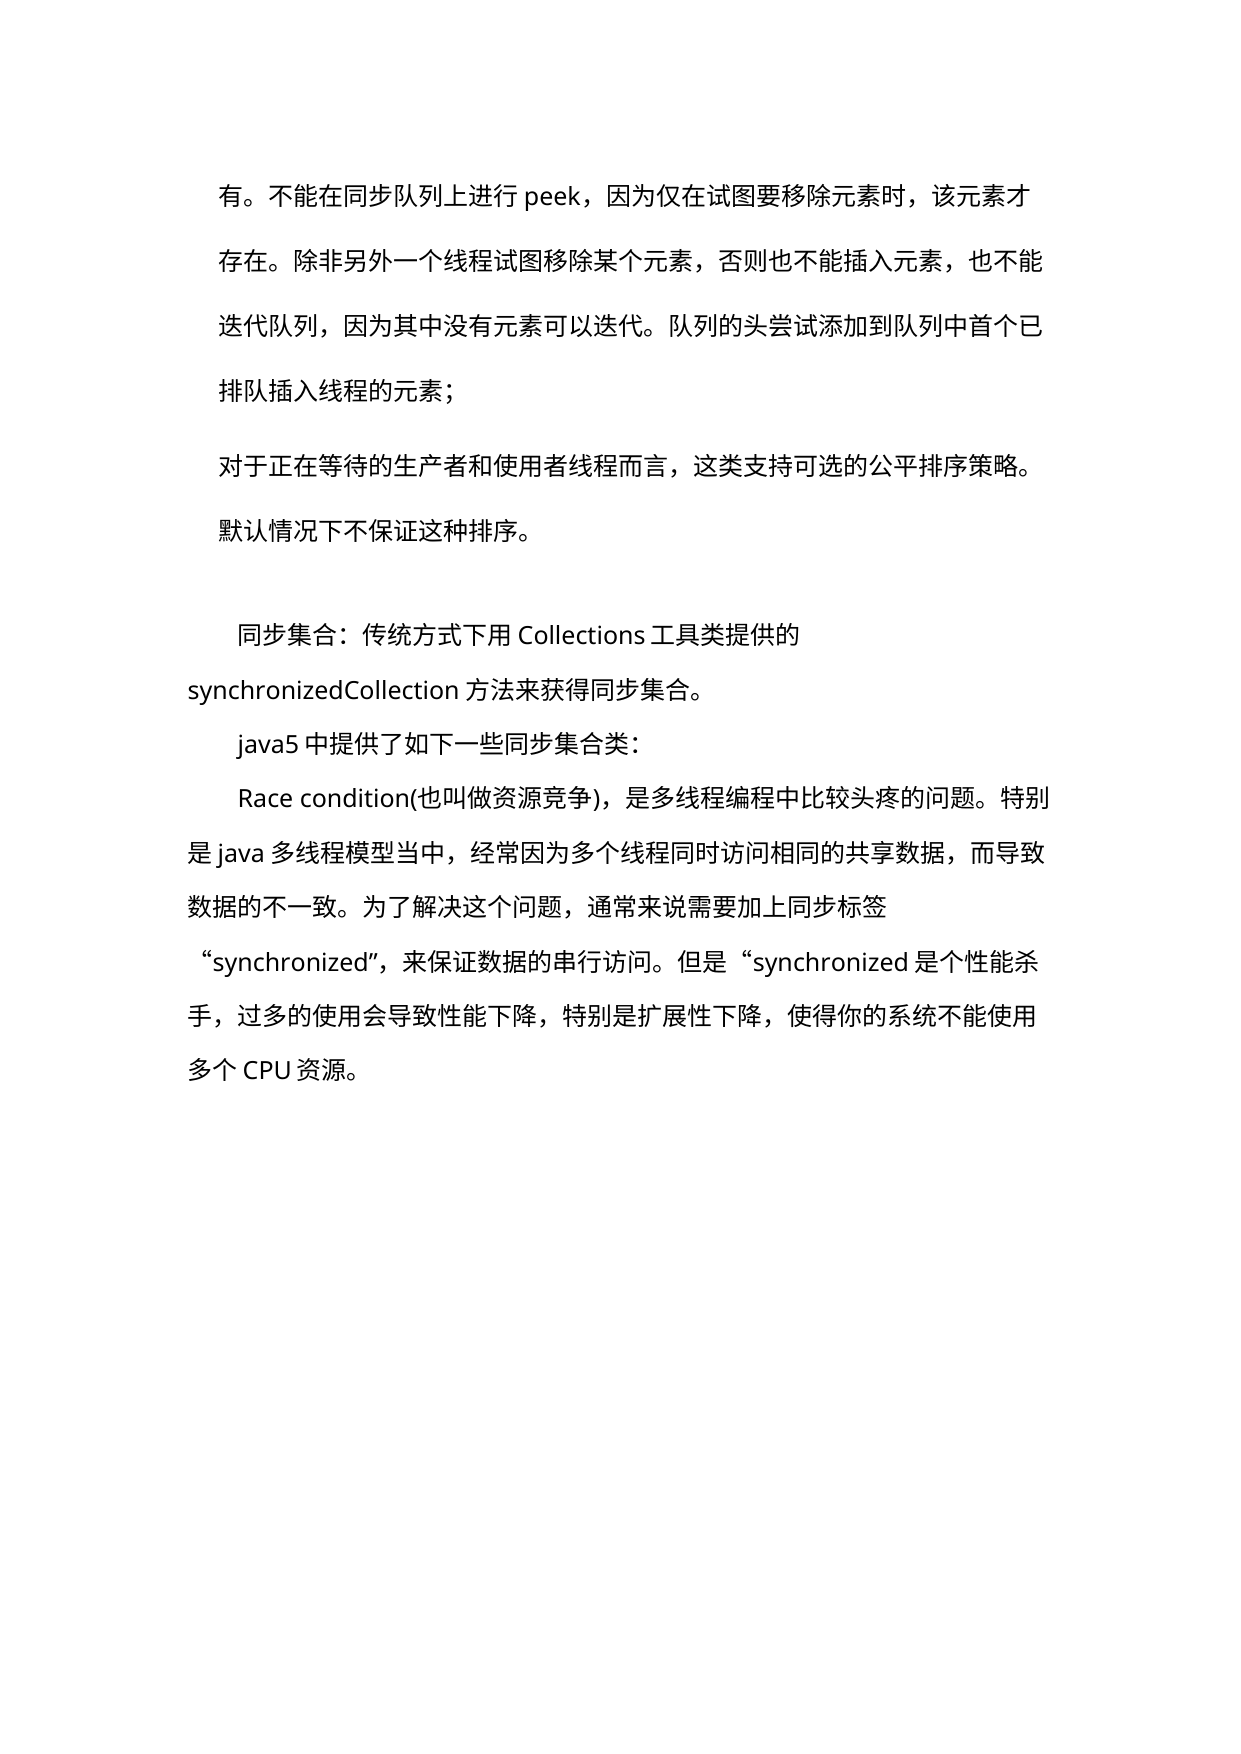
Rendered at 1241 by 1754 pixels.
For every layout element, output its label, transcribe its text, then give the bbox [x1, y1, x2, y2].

text 对于正在等待的生产者和使用者线程而言，这类支持可选的公平排序策略。默认情况下不保证这种排序。 [219, 432, 1053, 562]
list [219, 162, 1053, 422]
text java5中提供了如下一些同步集合类： [187, 724, 1053, 761]
text Race condition(也叫做资源竞争)，是多线程编程中比较头疼的问题。特别是java多线程模型当中，经常因为多个线程同时访问相同的共享数据，而导致数据的不一致。为了解决这个问题，通常来说需要加上同步标签“synchronized”，来保证数据的串行访问。但是“synchronized是个性能杀手，过多的使用会导致性能下降，特别是扩展性下降，使得你的系统不能使用多个CPU资源。 [187, 779, 1053, 1087]
text 同步集合：传统方式下用Collections工具类提供的synchronizedCollection方法来获得同步集合。 [187, 616, 1053, 706]
